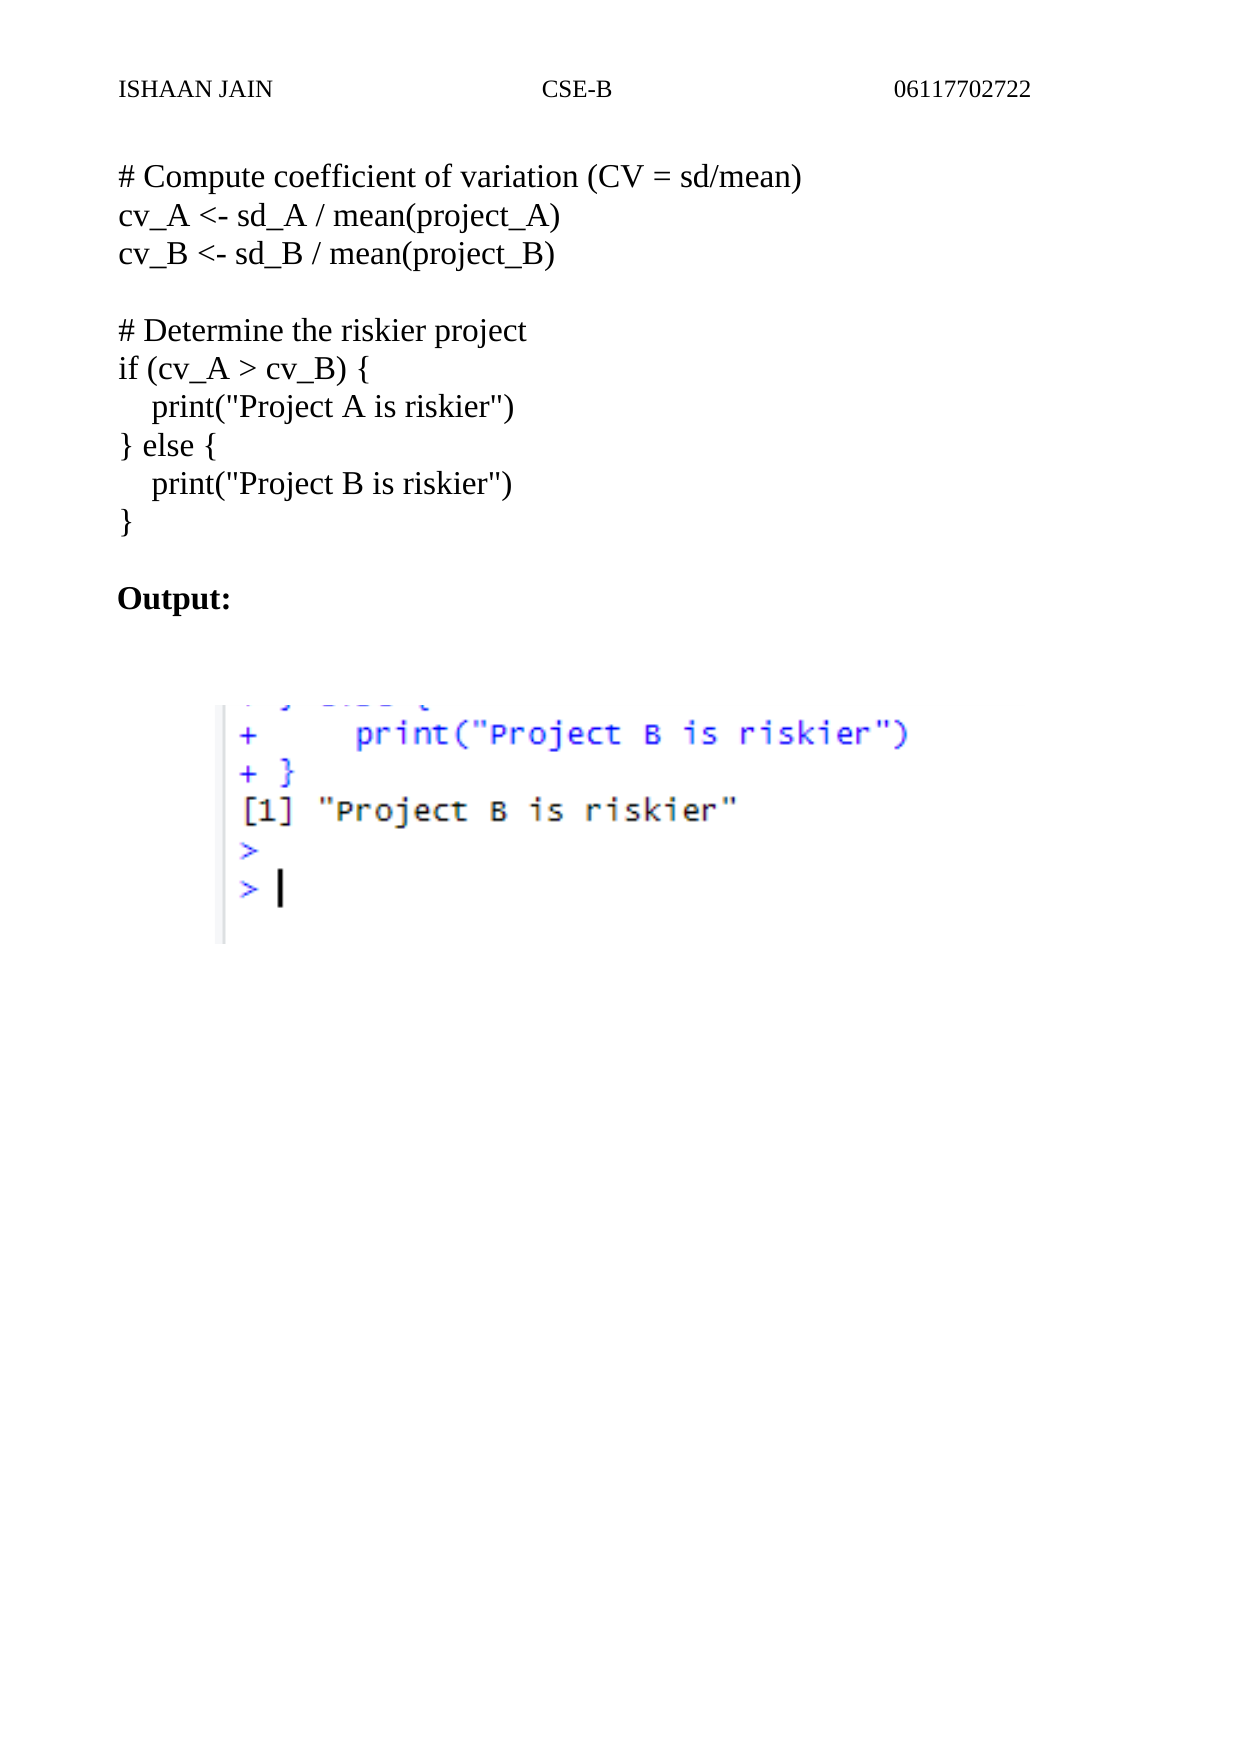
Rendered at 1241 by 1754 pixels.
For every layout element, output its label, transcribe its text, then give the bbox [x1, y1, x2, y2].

text cv_B <- sd_B / mean(project_B) [118, 233, 1122, 271]
text if (cv_A > cv_B) { [118, 348, 1122, 386]
text # Compute coefficient of variation (CV = sd/mean) [118, 156, 1122, 195]
text print("Project A is riskier") [118, 386, 1122, 425]
text } else { [118, 425, 1122, 463]
text print("Project B is riskier") [118, 463, 1122, 501]
text } [118, 501, 1122, 540]
picture [214, 705, 1026, 944]
text cv_A <- sd_A / mean(project_A) [118, 195, 1122, 233]
text # Determine the riskier project [118, 310, 1122, 348]
text Output: [117, 578, 1122, 616]
